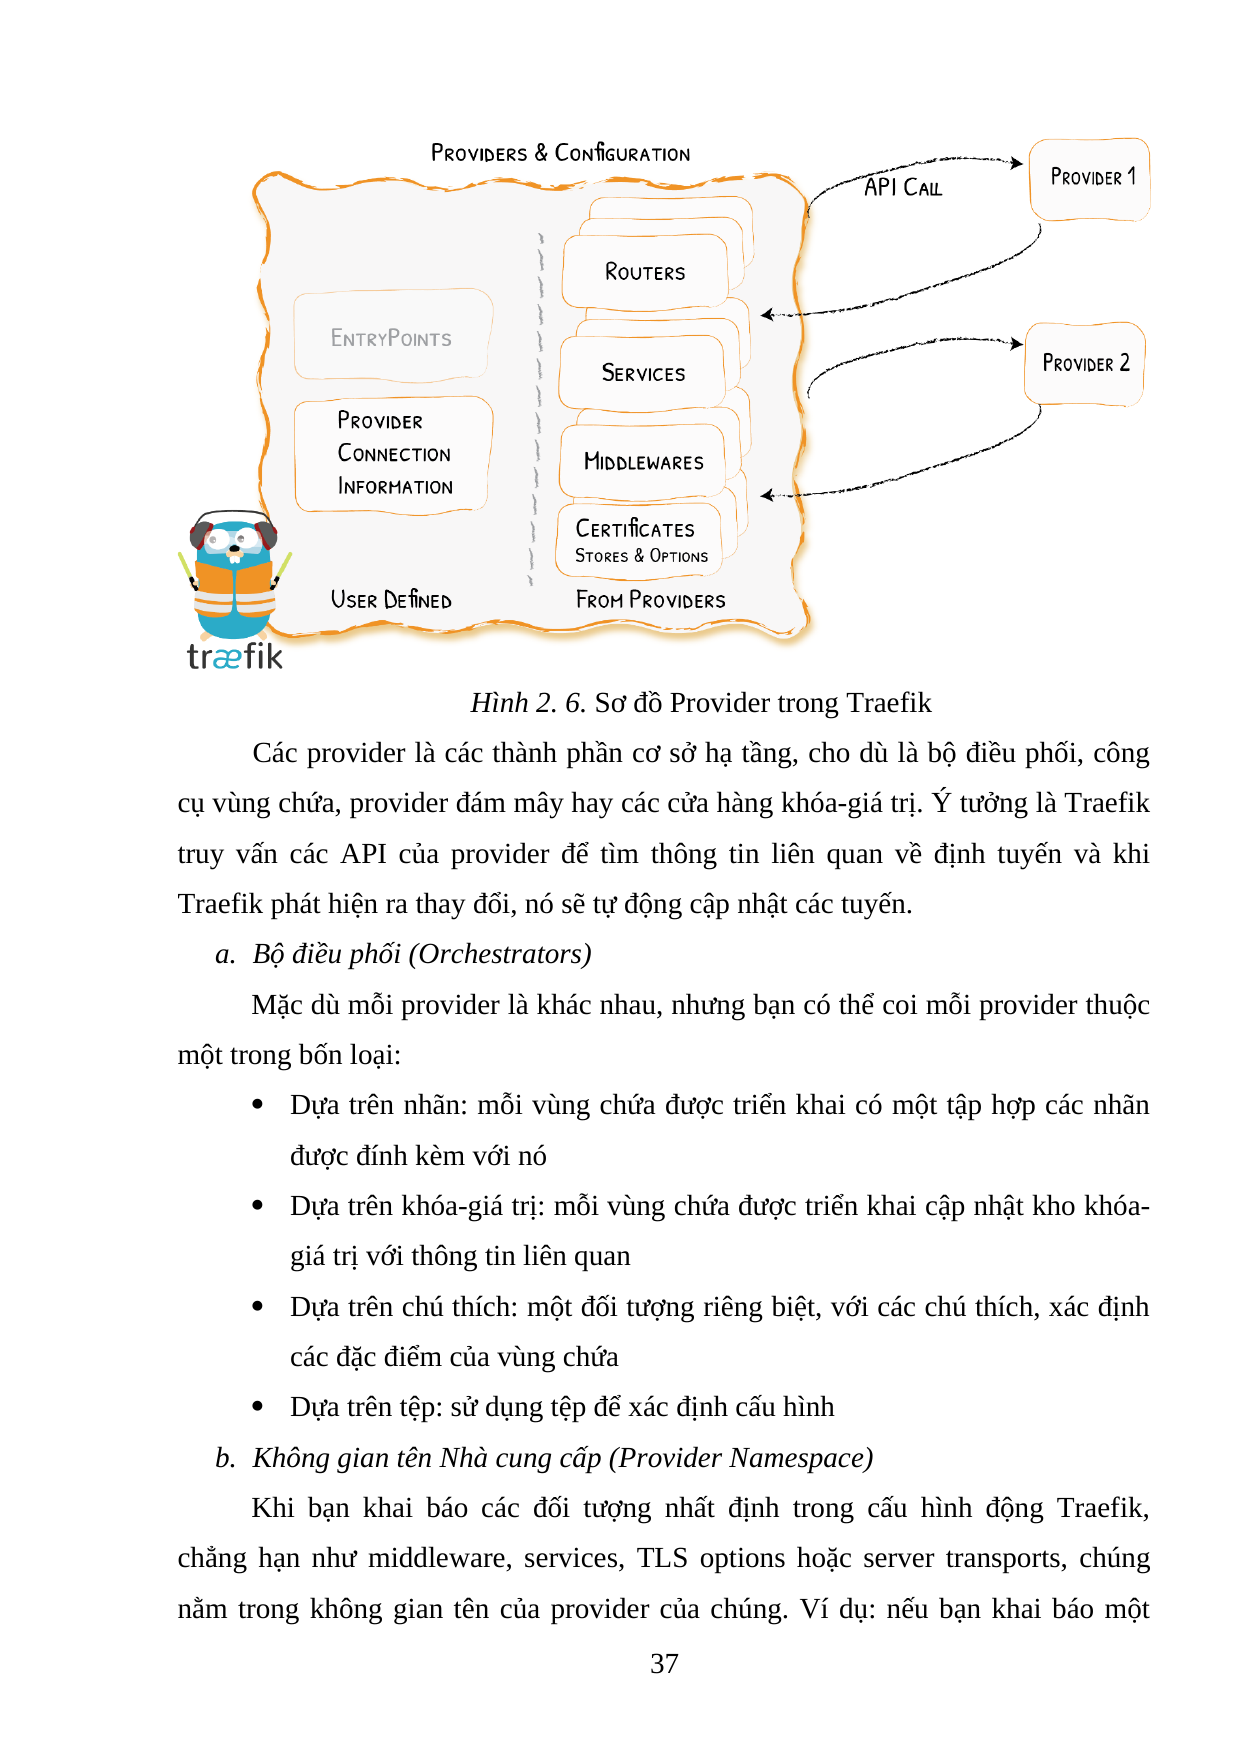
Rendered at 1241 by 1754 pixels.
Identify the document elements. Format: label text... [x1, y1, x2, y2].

text Mặc dù mỗi provider là khác nhau, nhưng bạn có thể coi mỗi provider thuộc một trong bốn loại: [177, 987, 1152, 1071]
list Dựa trên nhãn: mỗi vùng chứa được triển khai có một tập hợp các nhãn được đính kèm với nó [252, 1087, 1152, 1171]
text Hình 2. 6. Sơ đồ Provider trong Traefik [177, 685, 1152, 718]
picture [177, 118, 1151, 669]
subtitle Không gian tên Nhà cung cấp (Provider Namespace) [215, 1440, 1152, 1473]
text Các provider là các thành phần cơ sở hạ tầng, cho dù là bộ điều phối, công cụ vùng chứa, provider đám mây hay các cửa hàng khóa-giá trị. Ý tưởng là Traefik truy vấn các API của provider để tìm thông tin liên quan về định tuyến và khi Traefik phát hiện ra thay đổi, nó sẽ tự động cập nhật các tuyến. [177, 735, 1152, 920]
list Dựa trên chú thích: một đối tượng riêng biệt, với các chú thích, xác định các đặc điểm của vùng chứa [252, 1289, 1152, 1373]
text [177, 1490, 1152, 1624]
subtitle Bộ điều phối (Orchestrators) [215, 936, 1152, 970]
list Dựa trên khóa-giá trị: mỗi vùng chứa được triển khai cập nhật kho khóa-giá trị với thông tin liên quan [252, 1188, 1152, 1272]
list Dựa trên tệp: sử dụng tệp để xác định cấu hình [252, 1389, 1152, 1423]
